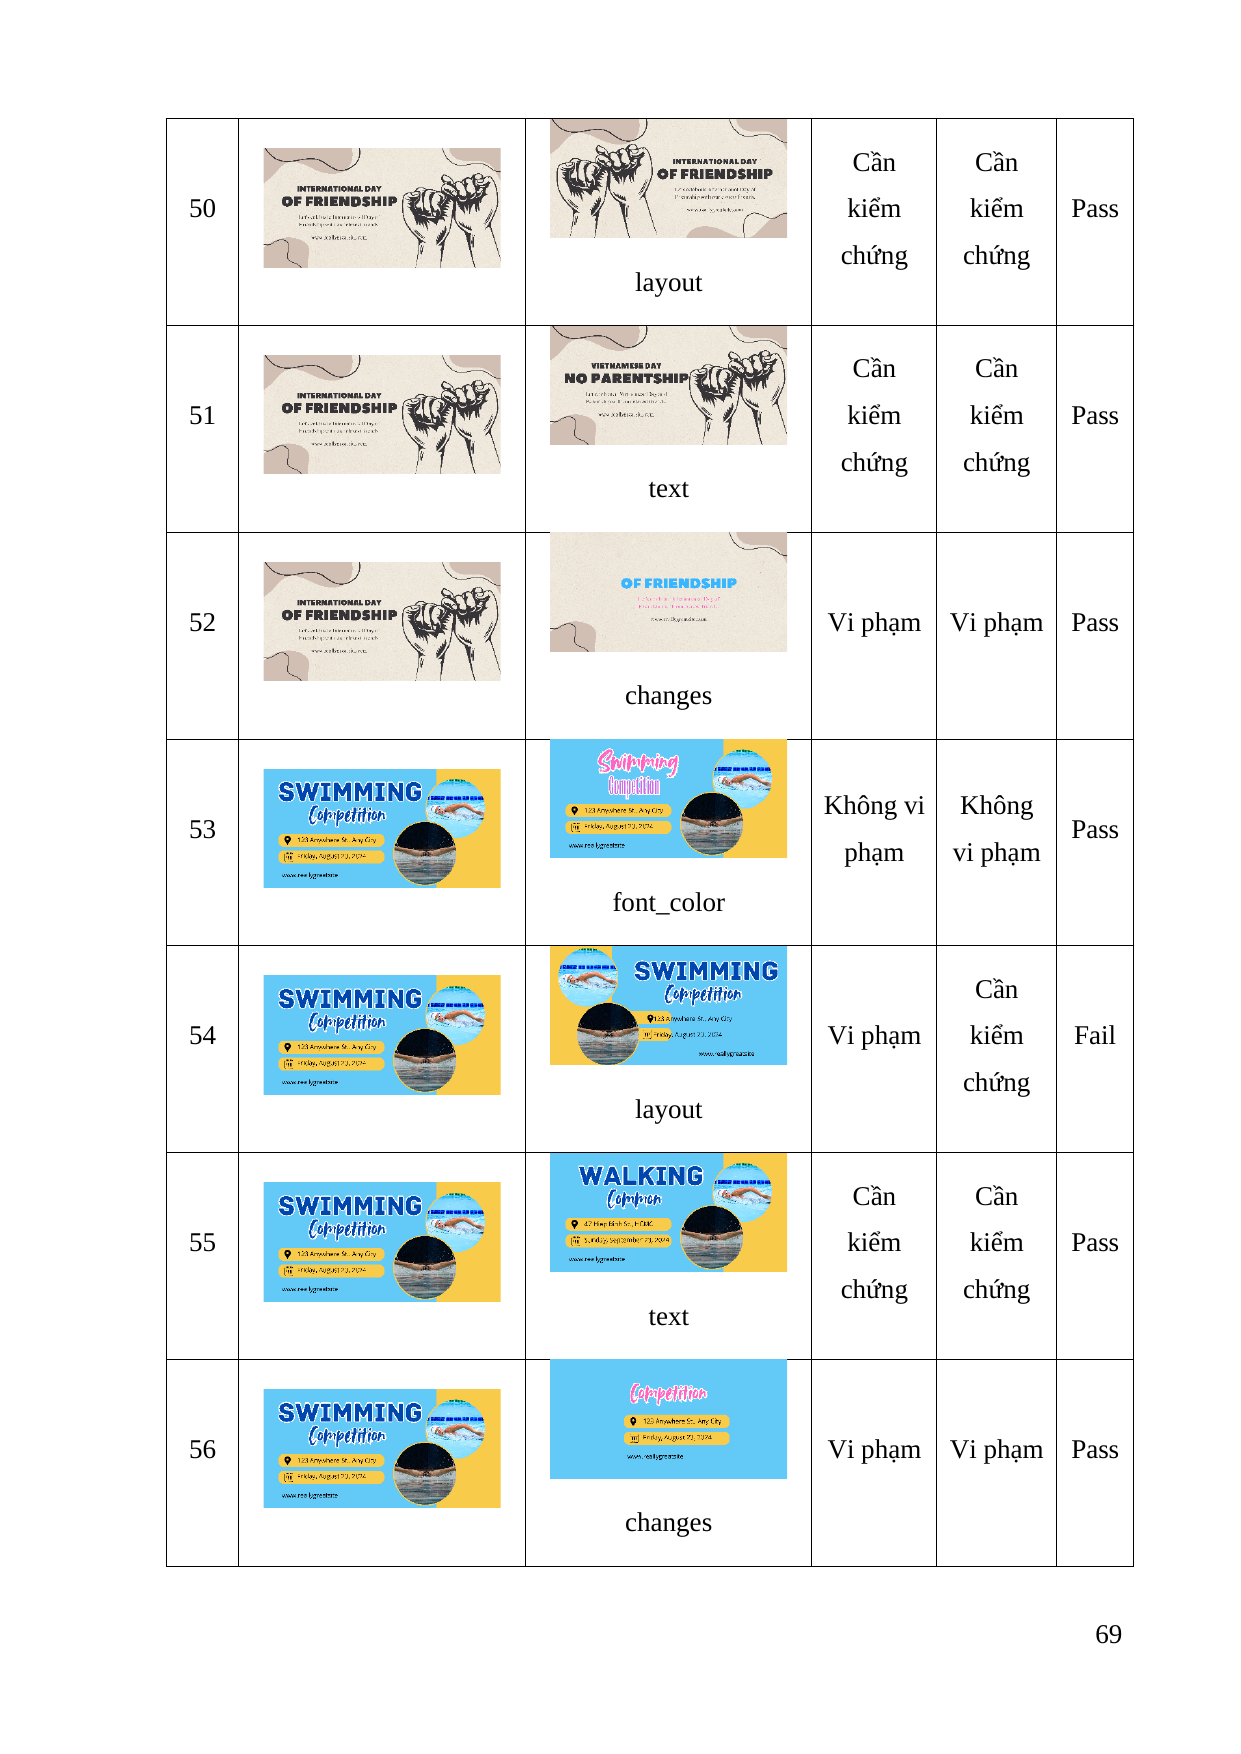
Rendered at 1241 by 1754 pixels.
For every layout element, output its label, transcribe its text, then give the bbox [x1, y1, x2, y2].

table_cell 56 [167, 1360, 238, 1566]
picture [550, 326, 788, 445]
table_cell Cần kiểm chứng [937, 1153, 1056, 1359]
picture [550, 119, 788, 238]
table_cell Vi phạm [812, 533, 936, 738]
picture [263, 562, 501, 681]
table_cell [239, 326, 525, 532]
table_cell changes [526, 1360, 811, 1566]
picture [550, 532, 788, 652]
table_cell Cần kiểm chứng [937, 119, 1056, 325]
table_cell 51 [167, 326, 238, 532]
picture [263, 1389, 501, 1508]
picture [550, 1153, 788, 1272]
table_cell changes [526, 533, 811, 738]
table_cell Không vi phạm [812, 740, 936, 945]
table_cell Cần kiểm chứng [937, 326, 1056, 532]
picture [263, 975, 501, 1095]
table_cell [239, 740, 525, 945]
picture [263, 769, 501, 888]
table_cell Pass [1057, 326, 1133, 532]
table_cell Pass [1057, 1360, 1133, 1566]
picture [550, 946, 788, 1065]
table_cell Fail [1057, 946, 1133, 1152]
table_cell Không vi phạm [937, 740, 1056, 945]
picture [263, 355, 501, 474]
table_cell Pass [1057, 533, 1133, 738]
table_cell layout [526, 119, 811, 325]
picture [263, 148, 501, 268]
table_cell font_color [526, 740, 811, 945]
table_cell 50 [167, 119, 238, 325]
table_cell Pass [1057, 740, 1133, 945]
table_cell Cần kiểm chứng [812, 326, 936, 532]
table_cell Vi phạm [937, 533, 1056, 738]
table_cell 55 [167, 1153, 238, 1359]
table_cell text [526, 1153, 811, 1359]
table_cell [239, 1360, 525, 1566]
table_cell [239, 946, 525, 1152]
table_cell [239, 533, 525, 738]
picture [550, 739, 788, 858]
table_cell 53 [167, 740, 238, 945]
table_cell Vi phạm [812, 1360, 936, 1566]
table_cell layout [526, 946, 811, 1152]
table_cell text [526, 326, 811, 532]
table_cell Cần kiểm chứng [812, 1153, 936, 1359]
picture [263, 1182, 501, 1302]
table_cell Pass [1057, 1153, 1133, 1359]
table_cell [239, 119, 525, 325]
picture [550, 1359, 788, 1479]
table_cell Pass [1057, 119, 1133, 325]
table_cell Cần kiểm chứng [937, 946, 1056, 1152]
table_cell Cần kiểm chứng [812, 119, 936, 325]
table_cell Vi phạm [812, 946, 936, 1152]
table_cell [239, 1153, 525, 1359]
table_cell Vi phạm [937, 1360, 1056, 1566]
table_cell 54 [167, 946, 238, 1152]
table_cell 52 [167, 533, 238, 738]
